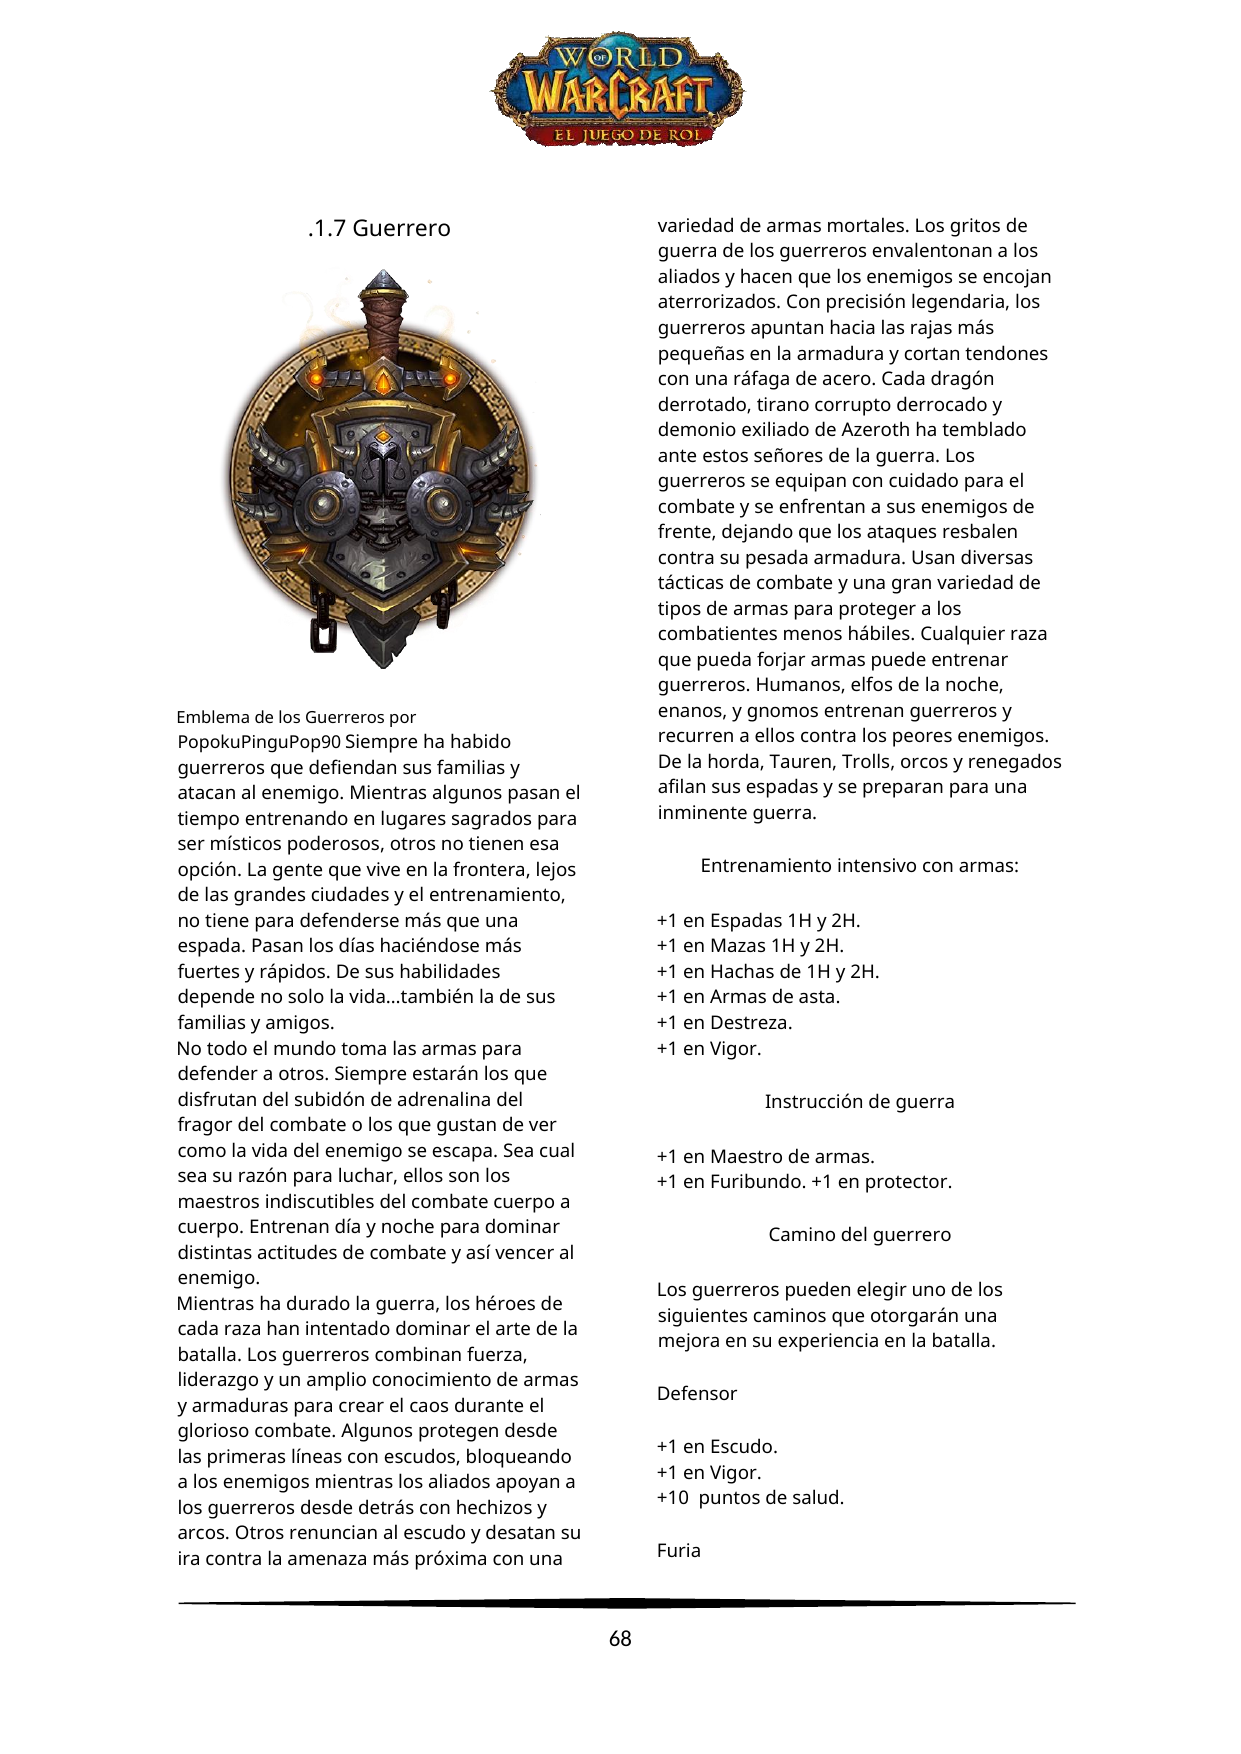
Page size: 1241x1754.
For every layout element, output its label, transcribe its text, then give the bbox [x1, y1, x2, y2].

text +1 en Escudo. [657, 1433, 1063, 1459]
text +1 en Maestro de armas. [657, 1143, 1063, 1168]
text Furia [657, 1538, 1063, 1563]
text +1 en Hachas de 1H y 2H. [657, 958, 1063, 984]
text +1 en Espadas 1H y 2H. [657, 907, 1063, 933]
text Defensor [657, 1381, 1063, 1406]
text Camino del guerrero [657, 1221, 1063, 1247]
text Instrucción de guerra [657, 1088, 1063, 1113]
text No todo el mundo toma las armas para defender a otros. Siempre estarán los que disfrutan del subidón de adrenalina del fragor del combate o los que gustan de ver como la vida del enemigo se escapa. Sea cual sea su razón para luchar, ellos son los maestros indiscutibles del combate cuerpo a cuerpo. Entrenan día y noche para dominar distintas actitudes de combate y así vencer al enemigo. [176, 1035, 583, 1290]
subtitle .1.7 Guerrero [176, 212, 583, 243]
text Mientras ha durado la guerra, los héroes de cada raza han intentado dominar el arte de la batalla. Los guerreros combinan fuerza, liderazgo y un amplio conocimiento de armas y armaduras para crear el caos durante el glorioso combate. Algunos protegen desde las primeras líneas con escudos, bloqueando a los enemigos mientras los aliados apoyan a los guerreros desde detrás con hechizos y arcos. Otros renuncian al escudo y desatan su ira contra la amenaza más próxima con una variedad de armas mortales. Los gritos de guerra de los guerreros envalentonan a los aliados y hacen que los enemigos se encojan aterrorizados. Con precisión legendaria, los guerreros apuntan hacia las rajas más pequeñas en la armadura y cortan tendones con una ráfaga de acero. Cada dragón derrotado, tirano corrupto derrocado y demonio exiliado de Azeroth ha temblado ante estos señores de la guerra. Los guerreros se equipan con cuidado para el combate y se enfrentan a sus enemigos de frente, dejando que los ataques resbalen contra su pesada armadura. Usan diversas tácticas de combate y una gran variedad de tipos de armas para proteger a los combatientes menos hábiles. Cualquier raza que pueda forjar armas puede entrenar guerreros. Humanos, elfos de la noche, enanos, y gnomos entrenan guerreros y recurren a ellos contra los peores enemigos. De la horda, Tauren, Trolls, orcos y renegados afilan sus espadas y se preparan para una inminente guerra. [176, 1290, 583, 1571]
text Entrenamiento intensivo con armas: [657, 852, 1063, 878]
text Mientras ha durado la guerra, los héroes de cada raza han intentado dominar el arte de la batalla. Los guerreros combinan fuerza, liderazgo y un amplio conocimiento de armas y armaduras para crear el caos durante el glorioso combate. Algunos protegen desde las primeras líneas con escudos, bloqueando a los enemigos mientras los aliados apoyan a los guerreros desde detrás con hechizos y arcos. Otros renuncian al escudo y desatan su ira contra la amenaza más próxima con una variedad de armas mortales. Los gritos de guerra de los guerreros envalentonan a los aliados y hacen que los enemigos se encojan aterrorizados. Con precisión legendaria, los guerreros apuntan hacia las rajas más pequeñas en la armadura y cortan tendones con una ráfaga de acero. Cada dragón derrotado, tirano corrupto derrocado y demonio exiliado de Azeroth ha temblado ante estos señores de la guerra. Los guerreros se equipan con cuidado para el combate y se enfrentan a sus enemigos de frente, dejando que los ataques resbalen contra su pesada armadura. Usan diversas tácticas de combate y una gran variedad de tipos de armas para proteger a los combatientes menos hábiles. Cualquier raza que pueda forjar armas puede entrenar guerreros. Humanos, elfos de la noche, enanos, y gnomos entrenan guerreros y recurren a ellos contra los peores enemigos. De la horda, Tauren, Trolls, orcos y renegados afilan sus espadas y se preparan para una inminente guerra. [657, 212, 1063, 825]
text +1 en Armas de asta. [657, 984, 1063, 1009]
text Emblema de los Guerreros por PopokuPinguPop90 Siempre ha habido guerreros que defiendan sus familias y atacan al enemigo. Mientras algunos pasan el tiempo entrenando en lugares sagrados para ser místicos poderosos, otros no tienen esa opción. La gente que vive en la frontera, lejos de las grandes ciudades y el entrenamiento, no tiene para defenderse más que una espada. Pasan los días haciéndose más fuertes y rápidos. De sus habilidades depende no solo la vida…también la de sus familias y amigos. [176, 706, 583, 1035]
text +1 en Destreza. [657, 1009, 1063, 1035]
picture [177, 259, 584, 677]
text +1 en Furibundo. +1 en protector. [657, 1168, 1063, 1194]
text Los guerreros pueden elegir uno de los siguientes caminos que otorgarán una mejora en su experiencia en la batalla. [657, 1276, 1063, 1353]
text +1 en Vigor. [657, 1459, 1063, 1484]
text +10 puntos de salud. [657, 1484, 1063, 1510]
text +1 en Mazas 1H y 2H. [657, 933, 1063, 958]
picture [487, 26, 753, 157]
text +1 en Vigor. [657, 1035, 1063, 1060]
